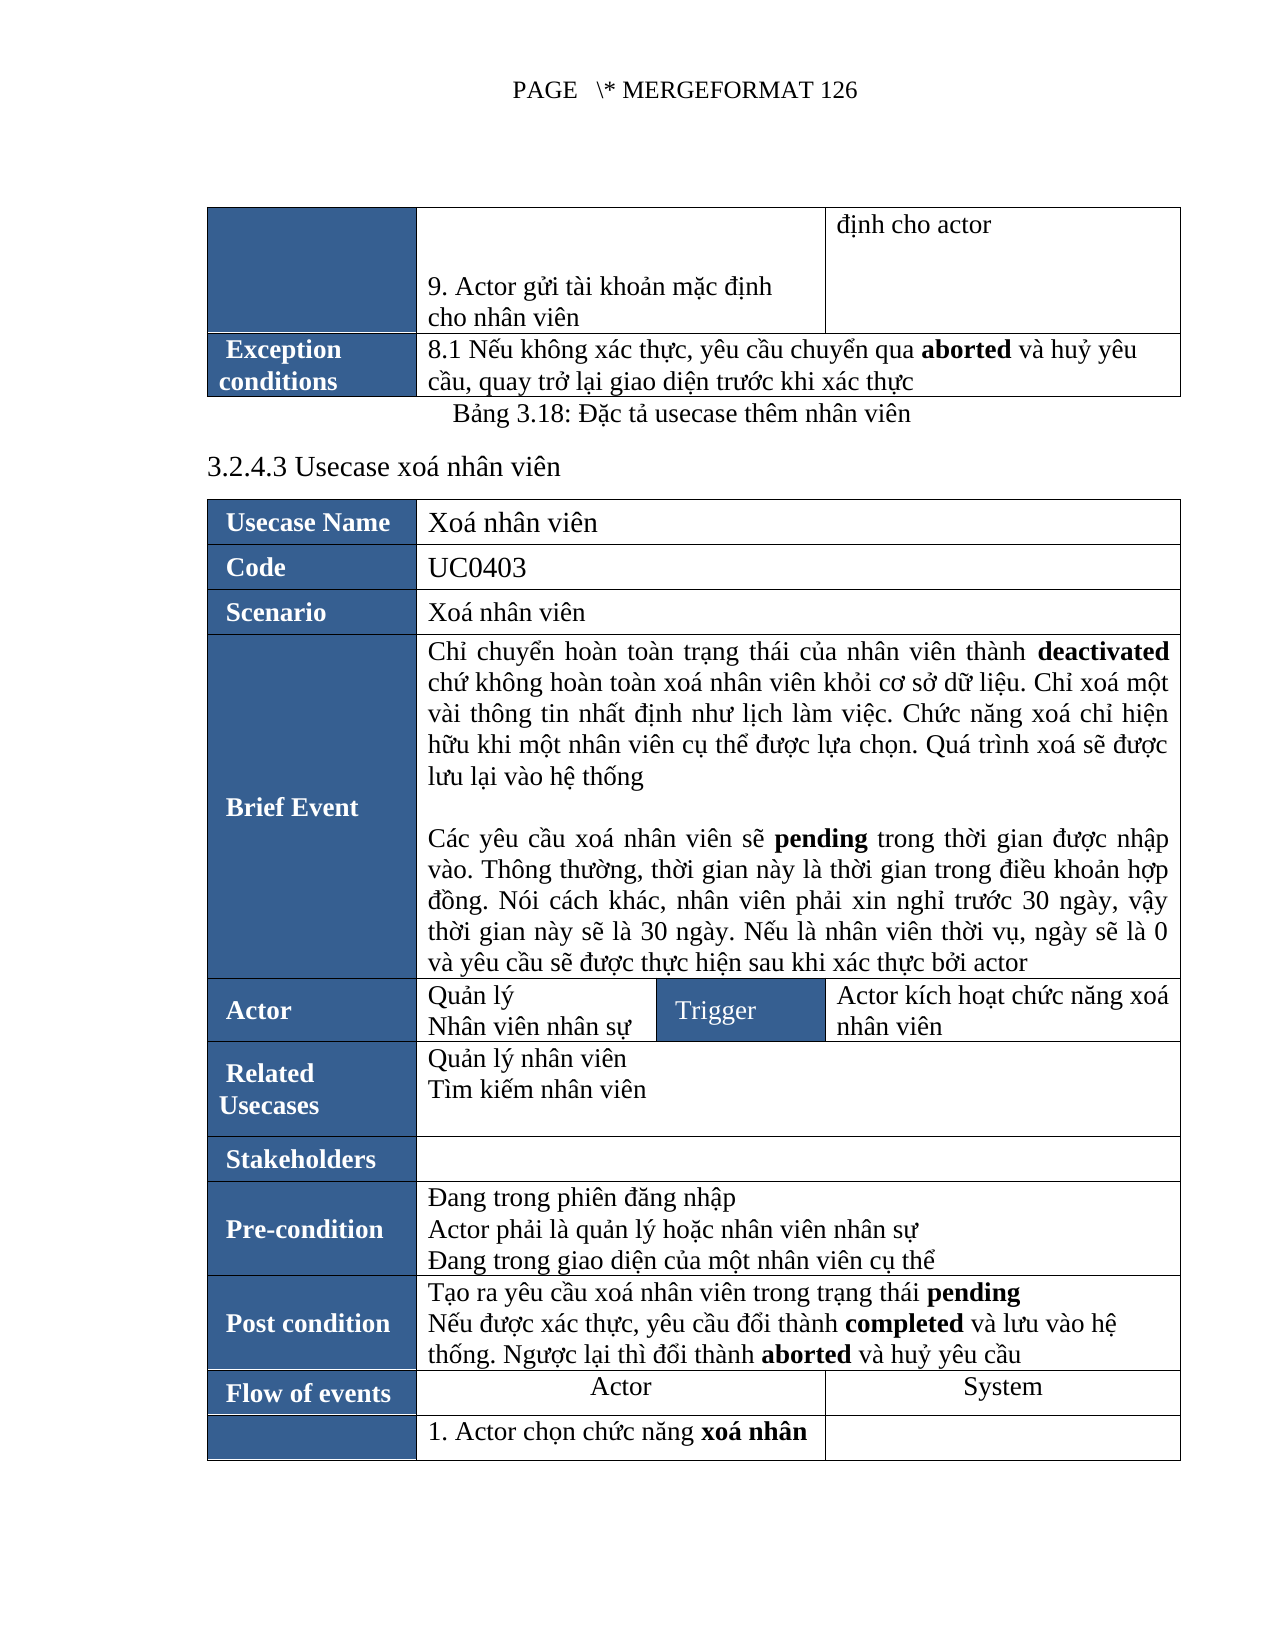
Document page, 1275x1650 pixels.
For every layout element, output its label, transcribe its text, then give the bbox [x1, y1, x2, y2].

table_cell Tạo ra yêu cầu xoá nhân viên trong trạng thái pending Nếu được xác thực, yêu cầu đổi thành completed và lưu vào hệ thống. Ngược lại thì đổi thành aborted và huỷ yêu cầu [417, 1276, 1180, 1369]
table_cell [208, 1416, 416, 1459]
table_cell Actor [417, 1371, 825, 1414]
table_cell Đang trong phiên đăng nhập Actor phải là quản lý hoặc nhân viên nhân sự Đang trong giao diện của một nhân viên cụ thể [417, 1182, 1180, 1275]
table_cell Chỉ chuyển hoàn toàn trạng thái của nhân viên thành deactivated chứ không hoàn toàn xoá nhân viên khỏi cơ sở dữ liệu. Chỉ xoá một vài thông tin nhất định như lịch làm việc. Chức năng xoá chỉ hiện hữu khi một nhân viên cụ thể được lựa chọn. Quá trình xoá sẽ được lưu lại vào hệ thống Các yêu cầu xoá nhân viên sẽ pending trong thời gian được nhập vào. Thông thường, thời gian này là thời gian trong điều khoản hợp đồng. Nói cách khác, nhân viên phải xin nghỉ trước 30 ngày, vậy thời gian này sẽ là 30 ngày. Nếu là nhân viên thời vụ, ngày sẽ là 0 và yêu cầu sẽ được thực hiện sau khi xác thực bởi actor [417, 635, 1180, 978]
table_cell Actor [208, 979, 416, 1041]
table_cell [417, 1137, 1180, 1181]
table_cell Quản lý Nhân viên nhân sự [417, 979, 656, 1041]
table_cell Quản lý nhân viên Tìm kiếm nhân viên [417, 1042, 1180, 1136]
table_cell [826, 208, 1180, 332]
table_cell Actor kích hoạt chức năng xoá nhân viên [826, 979, 1180, 1041]
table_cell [417, 208, 825, 332]
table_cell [826, 1416, 1180, 1459]
table_header Usecase Name [208, 500, 416, 544]
text 3.2.4.3 Usecase xoá nhân viên [207, 449, 1157, 482]
table_cell 8.1 Nếu không xác thực, yêu cầu chuyển qua aborted và huỷ yêu cầu, quay trở lại giao diện trước khi xác thực [417, 334, 1180, 396]
table_cell Exception conditions [208, 334, 416, 396]
table_cell Stakeholders [208, 1137, 416, 1181]
table_cell Xoá nhân viên [417, 590, 1180, 634]
table_cell UC0403 [417, 545, 1180, 589]
table_cell Trigger [657, 979, 825, 1041]
table_cell Flow of events [208, 1371, 416, 1414]
table_cell Pre-condition [208, 1182, 416, 1275]
table_header Xoá nhân viên [417, 500, 1180, 544]
table_cell Post condition [208, 1276, 416, 1369]
table_cell System [826, 1371, 1180, 1414]
table_cell Brief Event [208, 635, 416, 978]
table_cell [417, 1416, 825, 1459]
table_cell Scenario [208, 590, 416, 634]
table_cell Related Usecases [208, 1042, 416, 1136]
table_cell [208, 208, 416, 332]
table_cell Code [208, 545, 416, 589]
